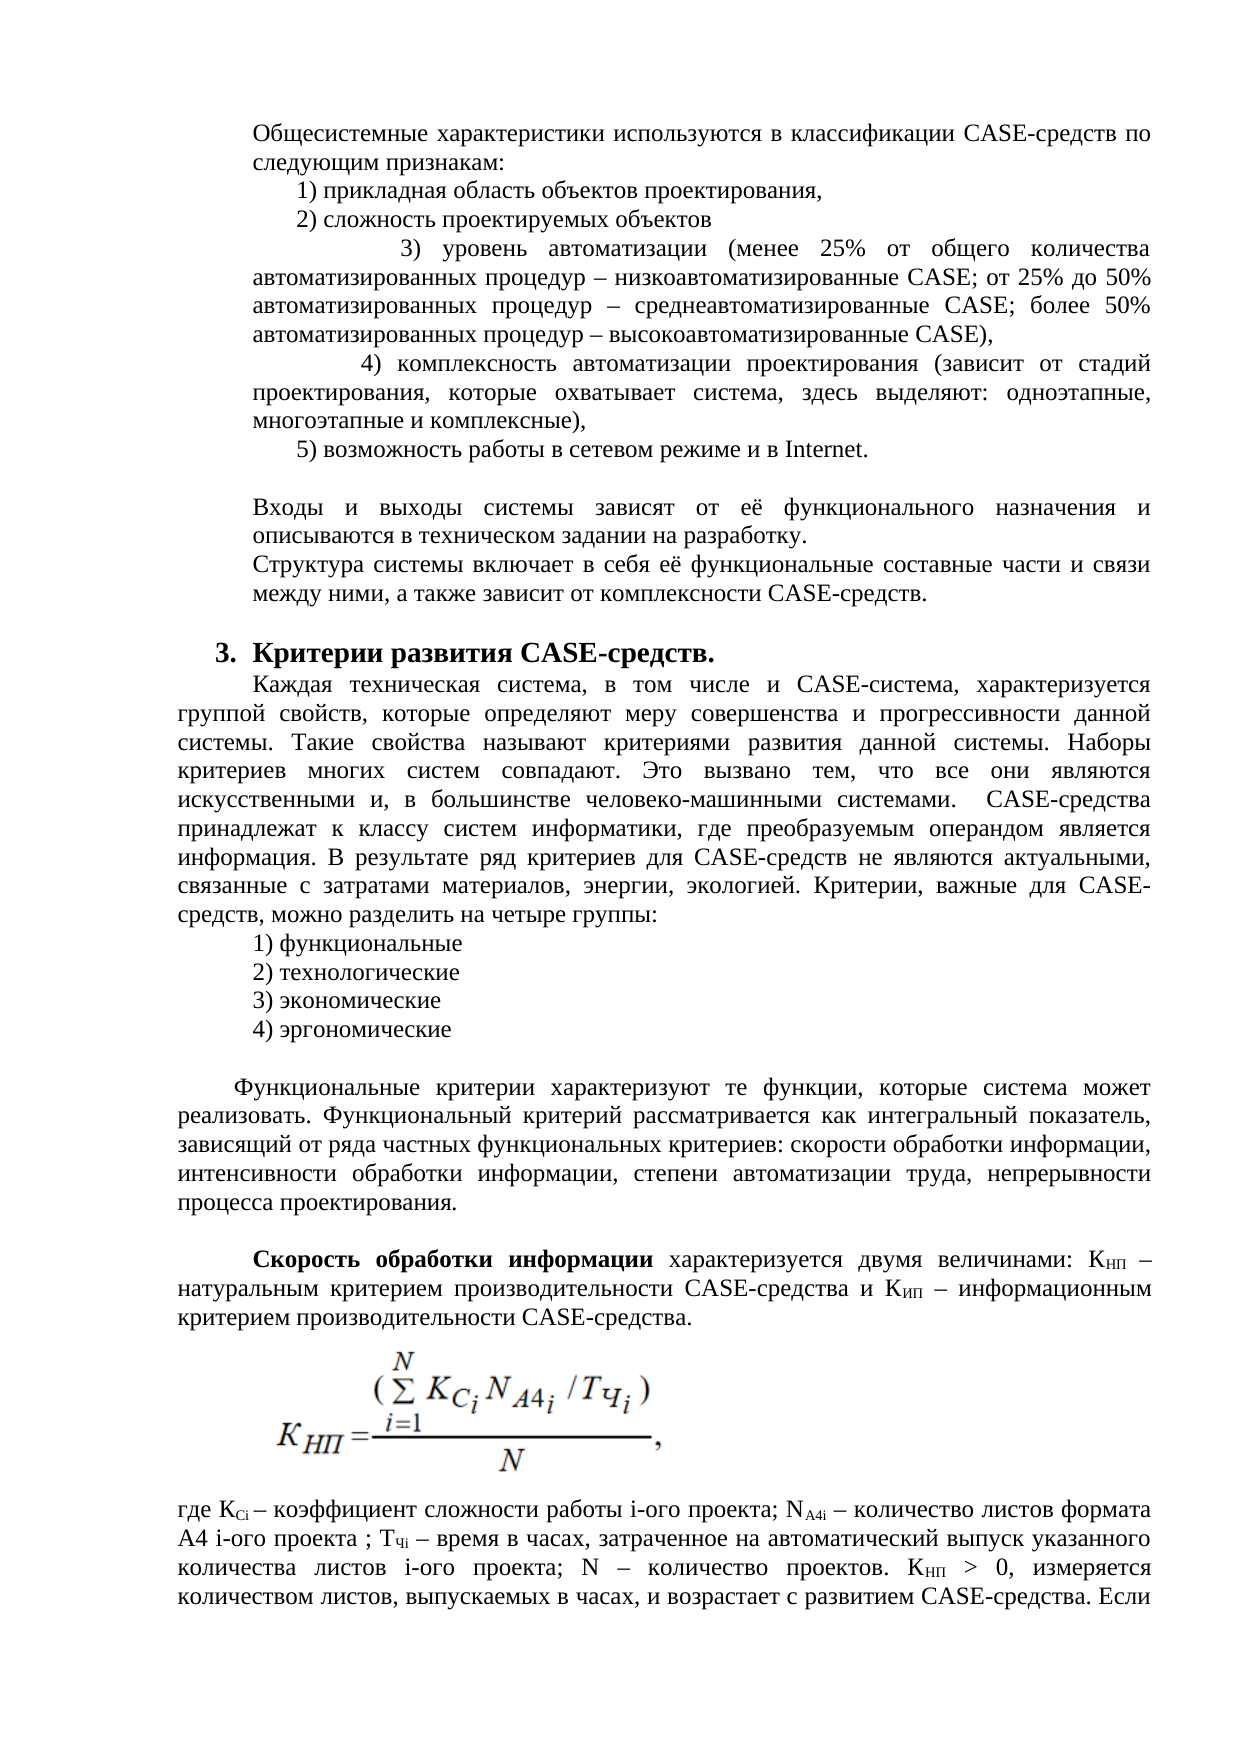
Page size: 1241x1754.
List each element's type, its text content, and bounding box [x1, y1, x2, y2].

list 2) сложность проектируемых объектов [252, 204, 1152, 233]
list Структура системы включает в себя её функциональные составные части и связи между ними, а также зависит от комплексности CASE-средств. [252, 549, 1152, 607]
list Критерии развития CASE-средств. [215, 636, 1152, 669]
text Скорость обработки информации характеризуется двумя величинами: КНП – натуральным критерием производительности CASE-средства и КИП – информационным критерием производительности CASE-средства. [177, 1244, 1152, 1330]
text Функциональные критерии характеризуют те функции, которые система может реализовать. Функциональный критерий рассматривается как интегральный показатель, зависящий от ряда частных функциональных критериев: скорости обработки информации, интенсивности обработки информации, степени автоматизации труда, непрерывности процесса проектирования. [177, 1072, 1152, 1215]
list эргономические [252, 1014, 1152, 1043]
list технологические [252, 957, 1152, 985]
list 1) прикладная область объектов проектирования, [252, 176, 1152, 204]
list функциональные [252, 928, 1152, 957]
list экономические [252, 985, 1152, 1014]
text Каждая техническая система, в том числе и CASE-система, характеризуется группой свойств, которые определяют меру совершенства и прогрессивности данной системы. Такие свойства называют критериями развития данной системы. Наборы критериев многих систем совпадают. Это вызвано тем, что все они являются искусственными и, в большинстве человеко-машинными системами. CASE-средства принадлежат к классу систем информатики, где преобразуемым операндом является информация. В результате ряд критериев для CASE-средств не являются актуальными, связанные с затратами материалов, энергии, экологией. Критерии, важные для CASE-средств, можно разделить на четыре группы: [177, 669, 1152, 928]
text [177, 1494, 1152, 1609]
list Входы и выходы системы зависят от её функционального назначения и описываются в техническом задании на разработку. [252, 492, 1152, 549]
list 3) уровень автоматизации (менее 25% от общего количества автоматизированных процедур – низкоавтоматизированные CASE; от 25% до 50% автоматизированных процедур – среднеавтоматизированные CASE; более 50% автоматизированных процедур – высокоавтоматизированные CASE), [252, 233, 1152, 348]
list 4) комплексность автоматизации проектирования (зависит от стадий проектирования, которые охватывает система, здесь выделяют: одноэтапные, многоэтапные и комплексные), [252, 348, 1152, 434]
list Общесистемные характеристики используются в классификации CASE-средств по следующим признакам: [252, 118, 1152, 176]
list 5) возможность работы в сетевом режиме и в Internet. [252, 434, 1152, 463]
picture [252, 1330, 727, 1495]
